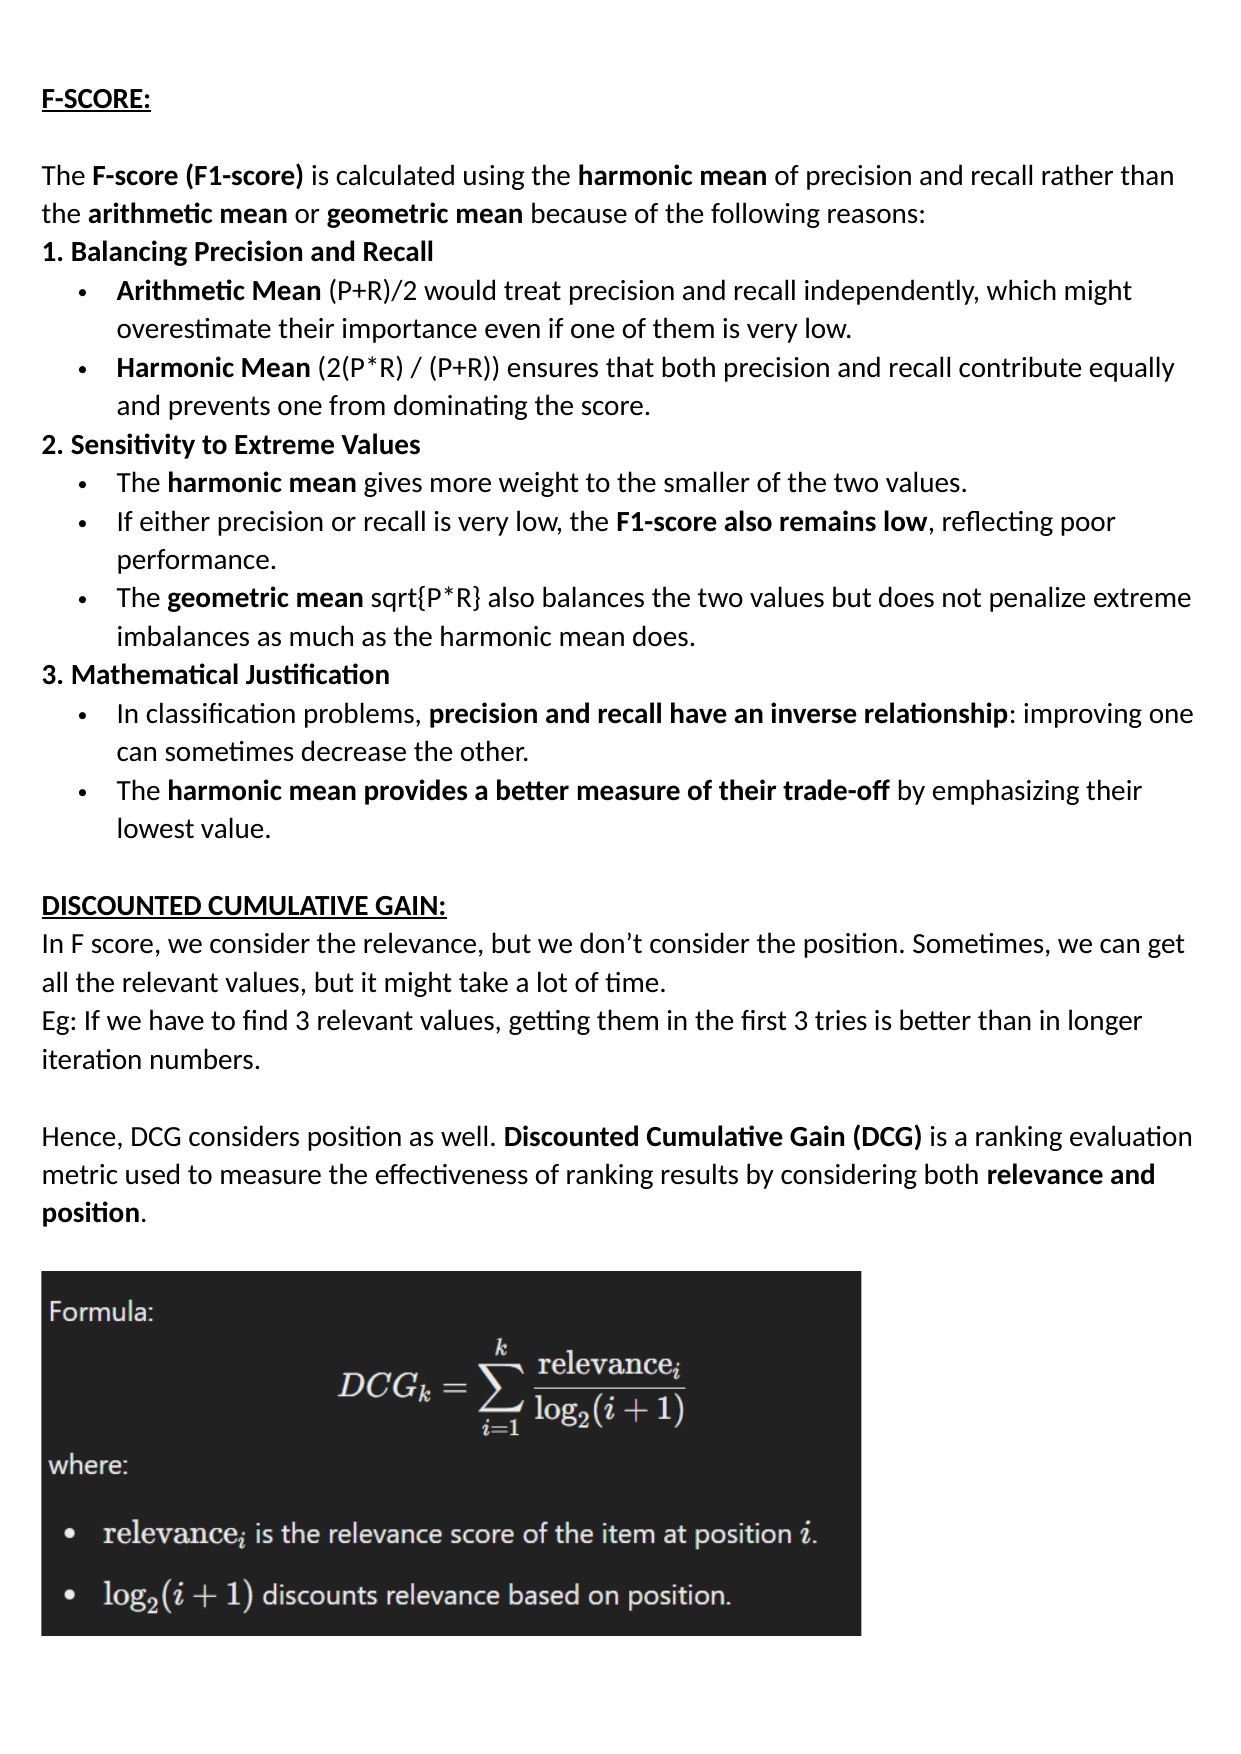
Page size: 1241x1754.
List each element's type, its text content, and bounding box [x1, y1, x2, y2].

text Eg: If we have to find 3 relevant values, getting them in the first 3 tries is better than in longer iteration numbers. [41, 1002, 1199, 1076]
list Arithmetic Mean (P+R)/2 would treat precision and recall independently, which might overestimate their importance even if one of them is very low. [79, 272, 1199, 346]
picture [41, 1271, 862, 1636]
list If either precision or recall is very low, the F1-score also remains low, reflecting poor performance. [79, 503, 1199, 577]
text Hence, DCG considers position as well. Discounted Cumulative Gain (DCG) is a ranking evaluation metric used to measure the effectiveness of ranking results by considering both relevance and position. [41, 1118, 1199, 1230]
text The F-score (F1-score) is calculated using the harmonic mean of precision and recall rather than the arithmetic mean or geometric mean because of the following reasons: [41, 157, 1199, 231]
list Harmonic Mean (2(P*R) / (P+R)) ensures that both precision and recall contribute equally and prevents one from dominating the score. [79, 349, 1199, 423]
text 2. Sensitivity to Extreme Values [41, 426, 1199, 461]
text DISCOUNTED CUMULATIVE GAIN: [41, 887, 1199, 923]
text F-SCORE: [41, 80, 1199, 115]
list The geometric mean sqrt{P*R} also balances the two values but does not penalize extreme imbalances as much as the harmonic mean does. [79, 579, 1199, 653]
list In classification problems, precision and recall have an inverse relationship: improving one can sometimes decrease the other. [79, 695, 1199, 769]
text In F score, we consider the relevance, but we don’t consider the position. Sometimes, we can get all the relevant values, but it might take a lot of time. [41, 925, 1199, 999]
text 3. Mathematical Justification [41, 656, 1199, 692]
list The harmonic mean provides a better measure of their trade-off by emphasizing their lowest value. [79, 772, 1199, 846]
text 1. Balancing Precision and Recall [41, 233, 1199, 269]
list The harmonic mean gives more weight to the smaller of the two values. [79, 464, 1199, 500]
